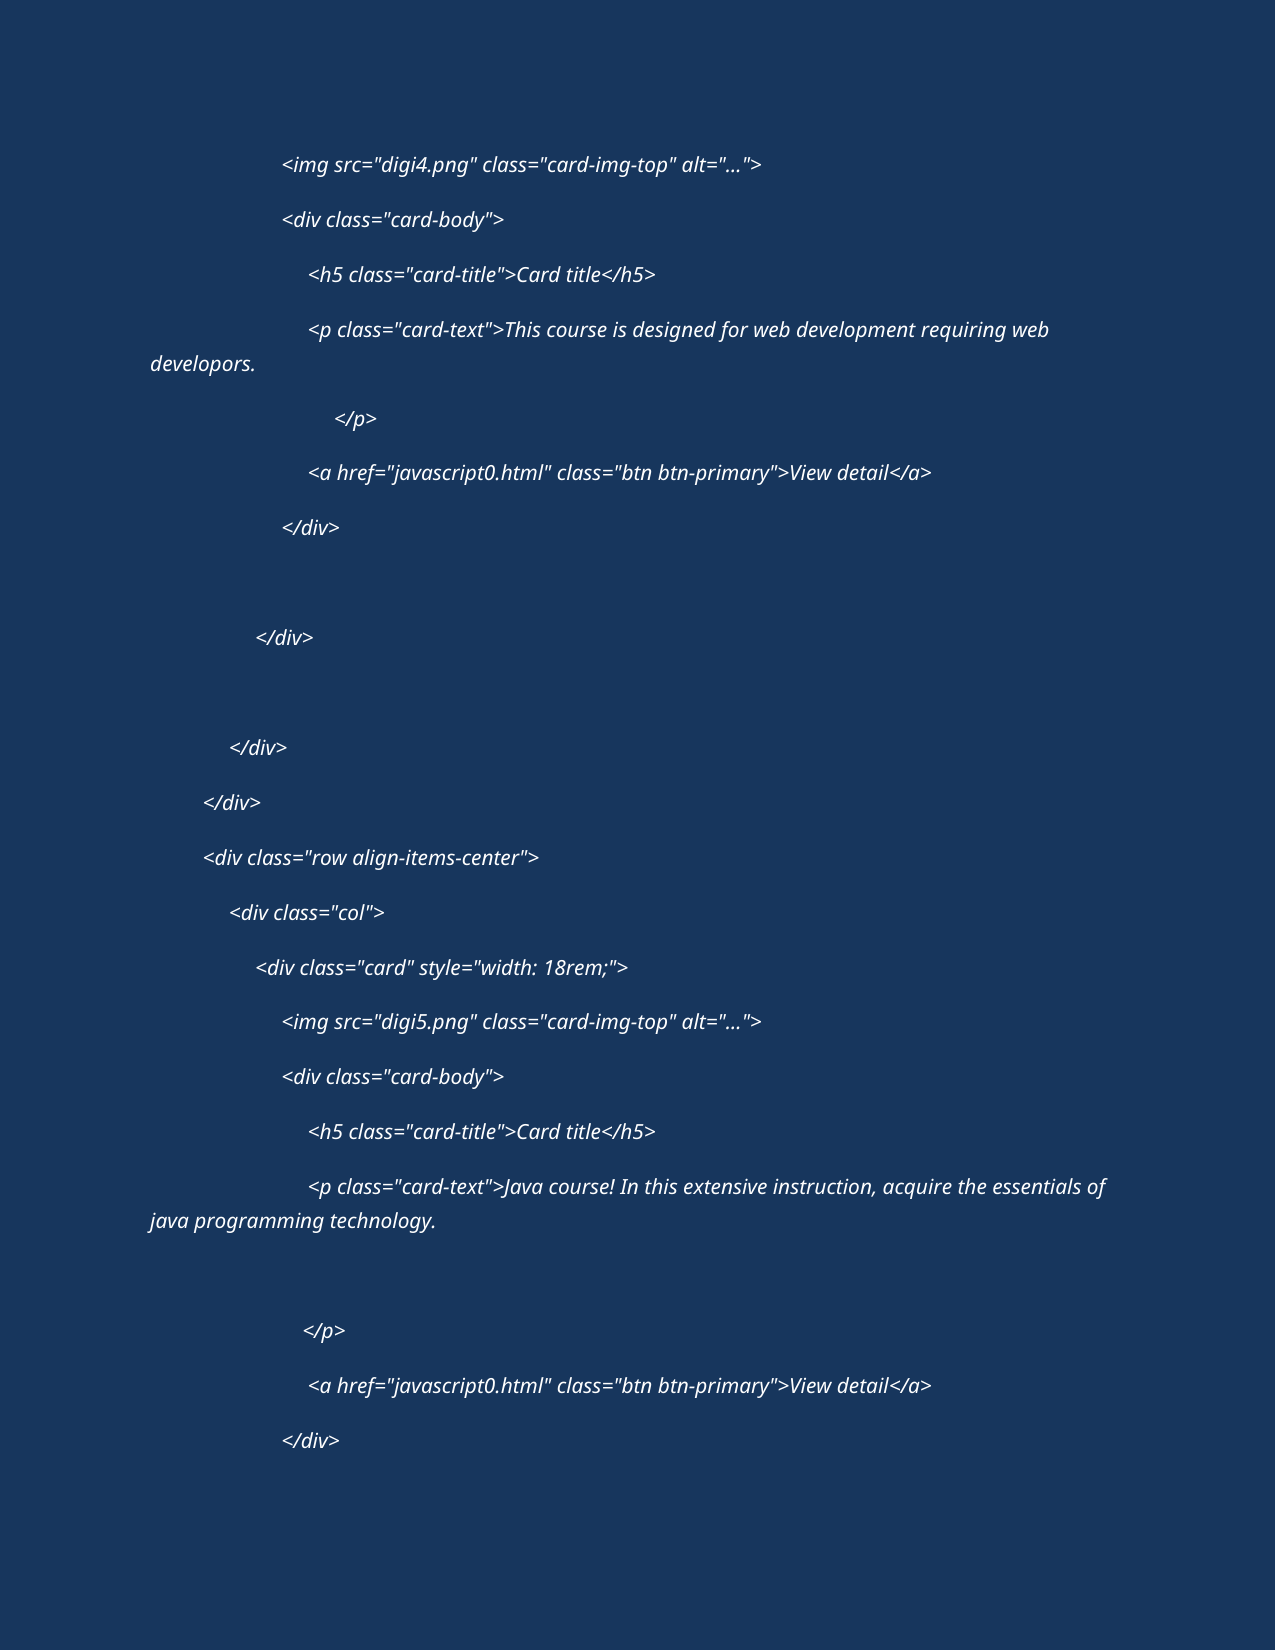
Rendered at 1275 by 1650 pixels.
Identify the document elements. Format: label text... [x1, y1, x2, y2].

text <p class="card-text">Java course! In this extensive instruction, acquire the essentials of java programming technology. [150, 1172, 1125, 1235]
text <img src="digi4.png" class="card-img-top" alt="..."> [150, 150, 1125, 178]
text </div> [150, 623, 1125, 652]
text <a href="javascript0.html" class="btn btn-primary">View detail</a> [150, 1371, 1125, 1399]
text <div class="card-body"> [150, 205, 1125, 233]
text <img src="digi5.png" class="card-img-top" alt="..."> [150, 1007, 1125, 1036]
text </div> [150, 733, 1125, 761]
text </div> [150, 513, 1125, 542]
text <div class="row align-items-center"> [150, 843, 1125, 871]
text </p> [150, 404, 1125, 432]
text <h5 class="card-title">Card title</h5> [150, 1117, 1125, 1146]
text <p class="card-text">This course is designed for web development requiring web developors. [150, 315, 1125, 377]
text </p> [150, 1316, 1125, 1344]
text <div class="card" style="width: 18rem;"> [150, 953, 1125, 981]
text <h5 class="card-title">Card title</h5> [150, 260, 1125, 288]
text </div> [150, 1426, 1125, 1454]
text </div> [150, 788, 1125, 816]
text <div class="col"> [150, 898, 1125, 926]
text <a href="javascript0.html" class="btn btn-primary">View detail</a> [150, 458, 1125, 487]
text <div class="card-body"> [150, 1062, 1125, 1091]
